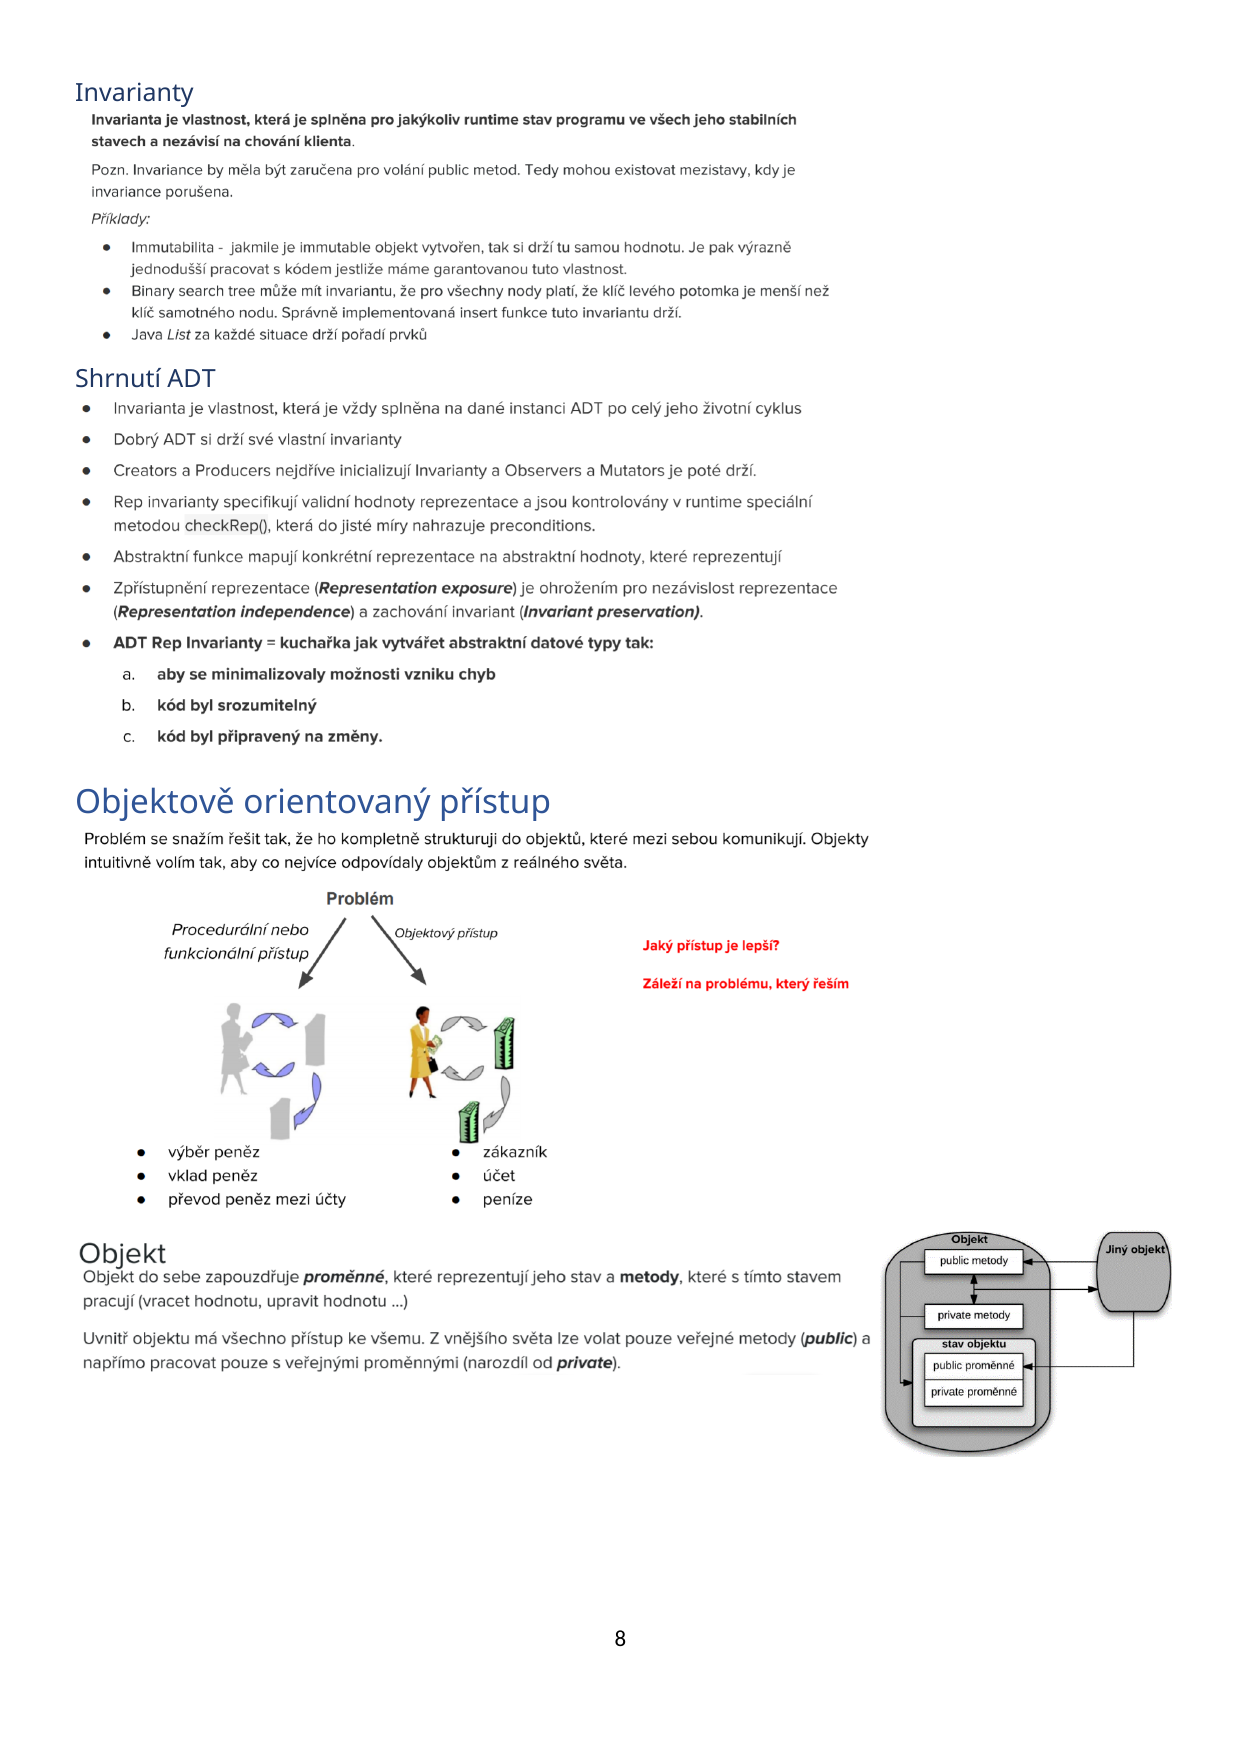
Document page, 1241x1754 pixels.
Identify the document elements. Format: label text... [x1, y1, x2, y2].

subtitle Invarianty [75, 75, 1165, 109]
subtitle Objektově orientovaný přístup [75, 777, 1165, 823]
picture [75, 1240, 878, 1375]
picture [75, 201, 837, 342]
picture [880, 1230, 1172, 1457]
picture [75, 826, 881, 1212]
picture [75, 397, 857, 751]
picture [75, 111, 836, 200]
subtitle Shrnutí ADT [75, 360, 1165, 394]
